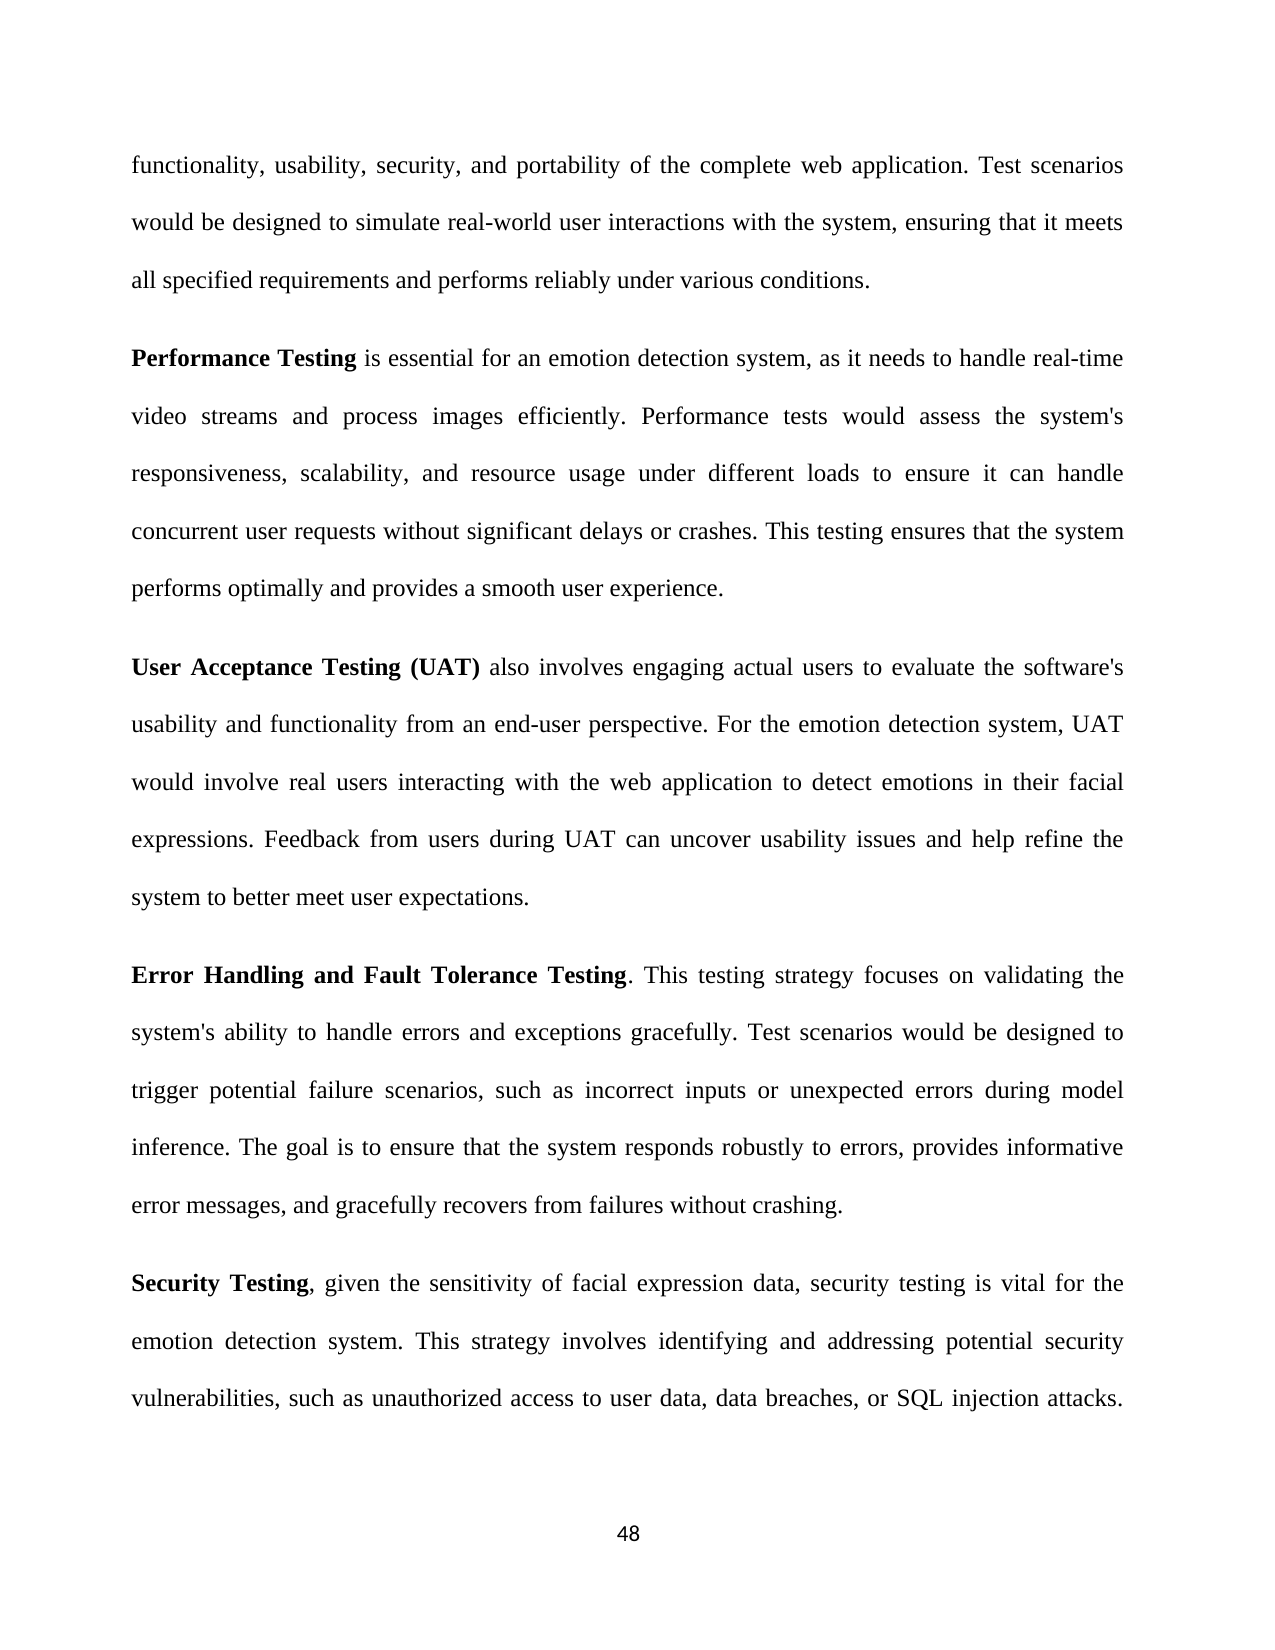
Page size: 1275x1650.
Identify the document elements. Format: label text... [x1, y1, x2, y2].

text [131, 150, 1125, 294]
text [131, 1268, 1125, 1412]
text User Acceptance Testing (UAT) also involves engaging actual users to evaluate the software's usability and functionality from an end-user perspective. For the emotion detection system, UAT would involve real users interacting with the web application to detect emotions in their facial expressions. Feedback from users during UAT can uncover usability issues and help refine the system to better meet user expectations. [131, 652, 1125, 910]
text Performance Testing is essential for an emotion detection system, as it needs to handle real-time video streams and process images efficiently. Performance tests would assess the system's responsiveness, scalability, and resource usage under different loads to ensure it can handle concurrent user requests without significant delays or crashes. This testing ensures that the system performs optimally and provides a smooth user experience. [131, 343, 1125, 602]
text Error Handling and Fault Tolerance Testing. This testing strategy focuses on validating the system's ability to handle errors and exceptions gracefully. Test scenarios would be designed to trigger potential failure scenarios, such as incorrect inputs or unexpected errors during model inference. The goal is to ensure that the system responds robustly to errors, provides informative error messages, and gracefully recovers from failures without crashing. [131, 960, 1125, 1219]
